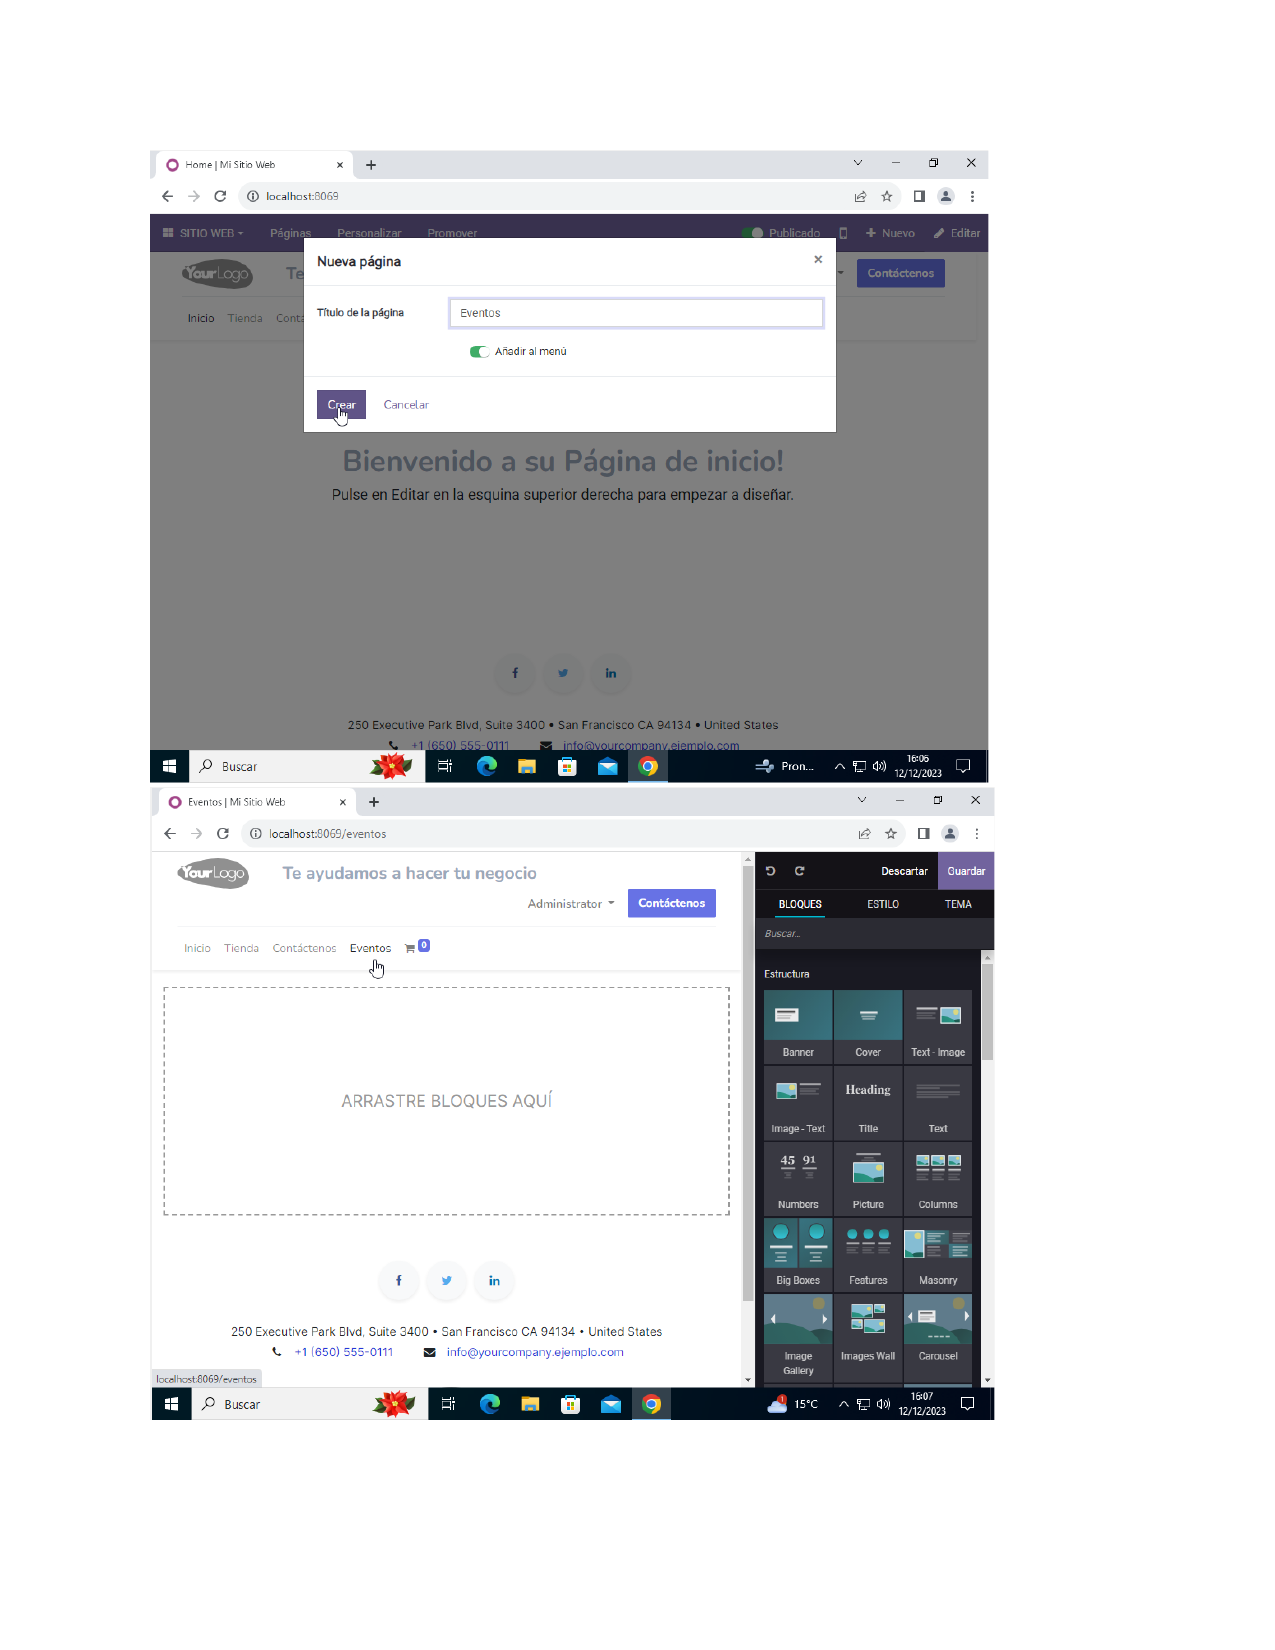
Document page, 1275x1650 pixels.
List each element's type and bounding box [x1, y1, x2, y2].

picture [150, 150, 989, 783]
picture [150, 787, 995, 1420]
